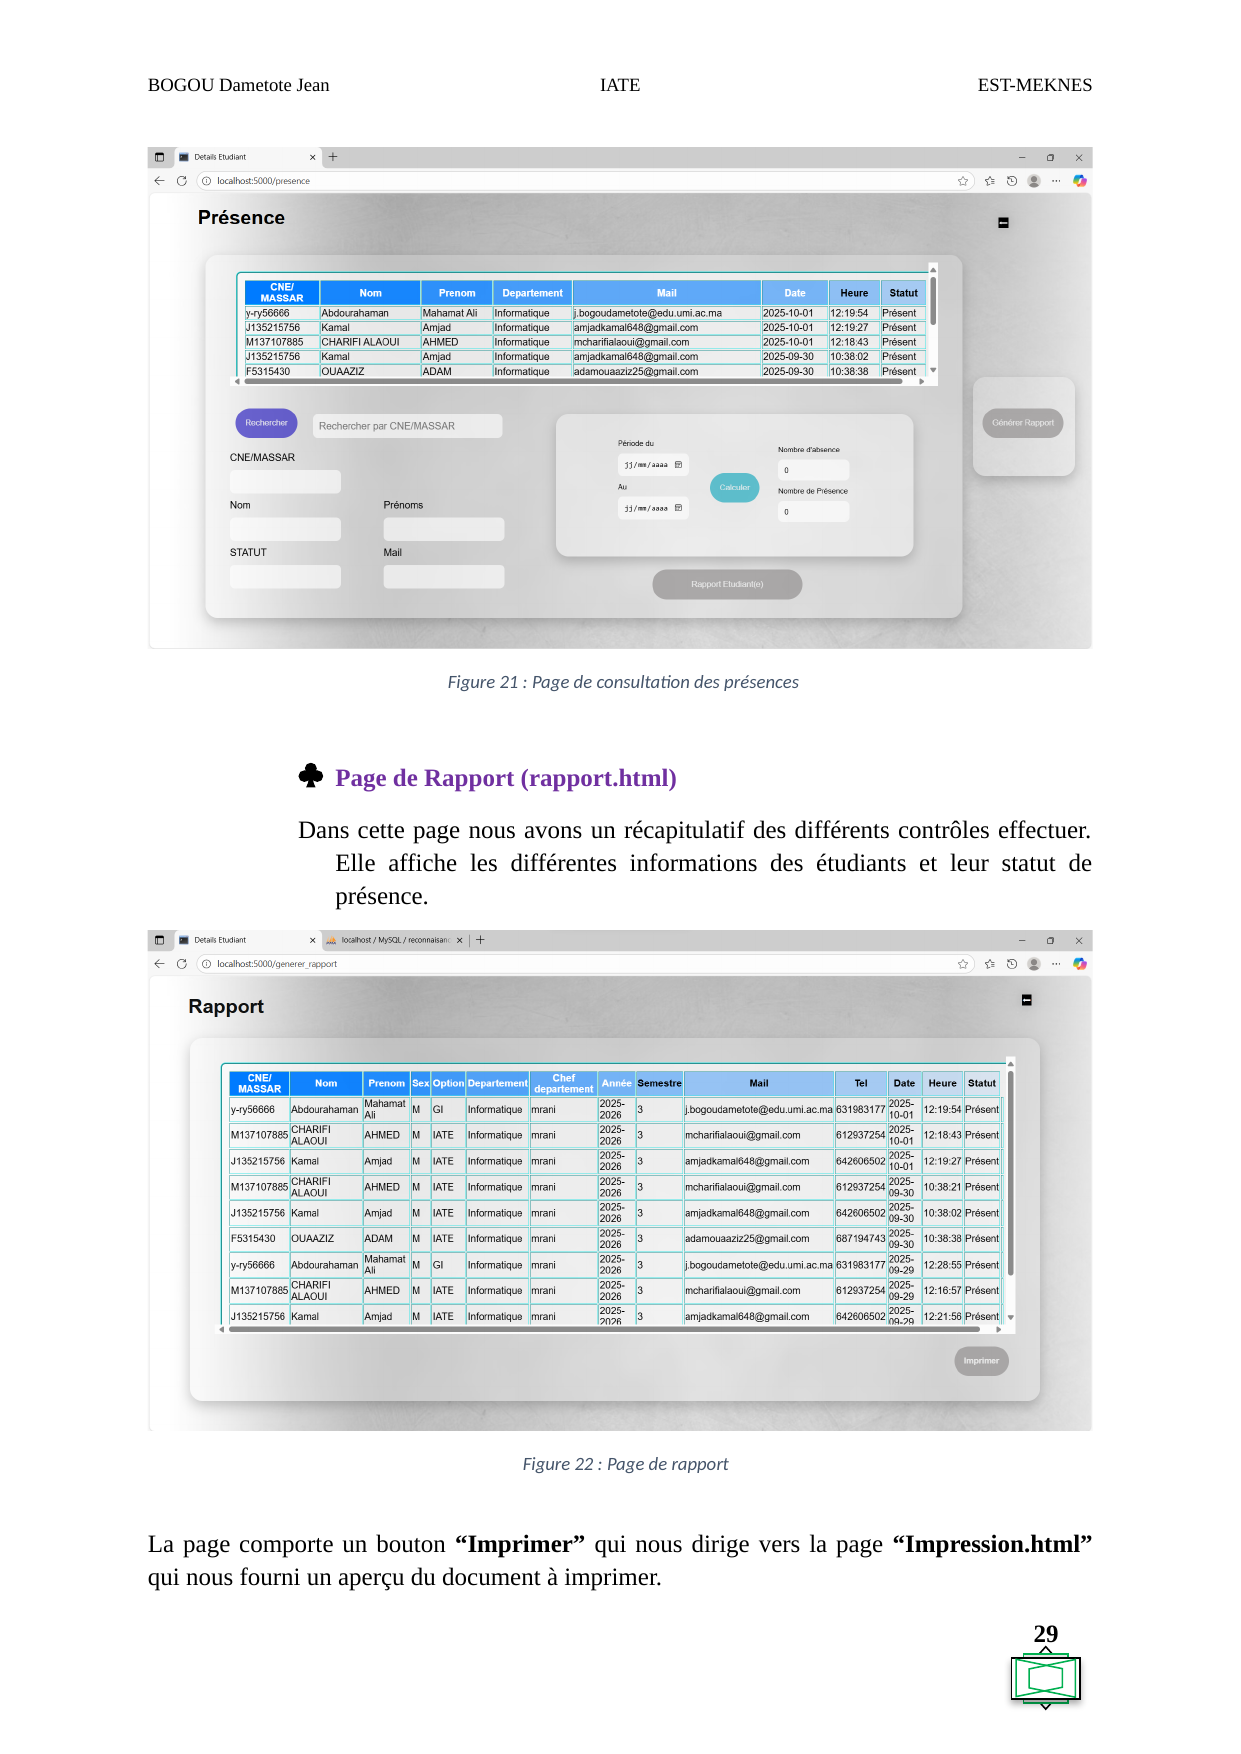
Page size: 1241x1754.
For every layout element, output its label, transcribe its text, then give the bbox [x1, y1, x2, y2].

picture [147, 147, 1093, 649]
text La page comporte un bouton “Imprimer” qui nous dirige vers la page “Impression.html” qui nous fourni un aperçu du document à imprimer. [148, 1496, 1093, 1591]
text Dans cette page nous avons un récapitulatif des différents contrôles effectuer. Elle affiche les différentes informations des étudiants et leur statut de présence. [298, 815, 1093, 910]
picture [147, 930, 1093, 1431]
text Page de Rapport (rapport.html) [298, 763, 1093, 794]
